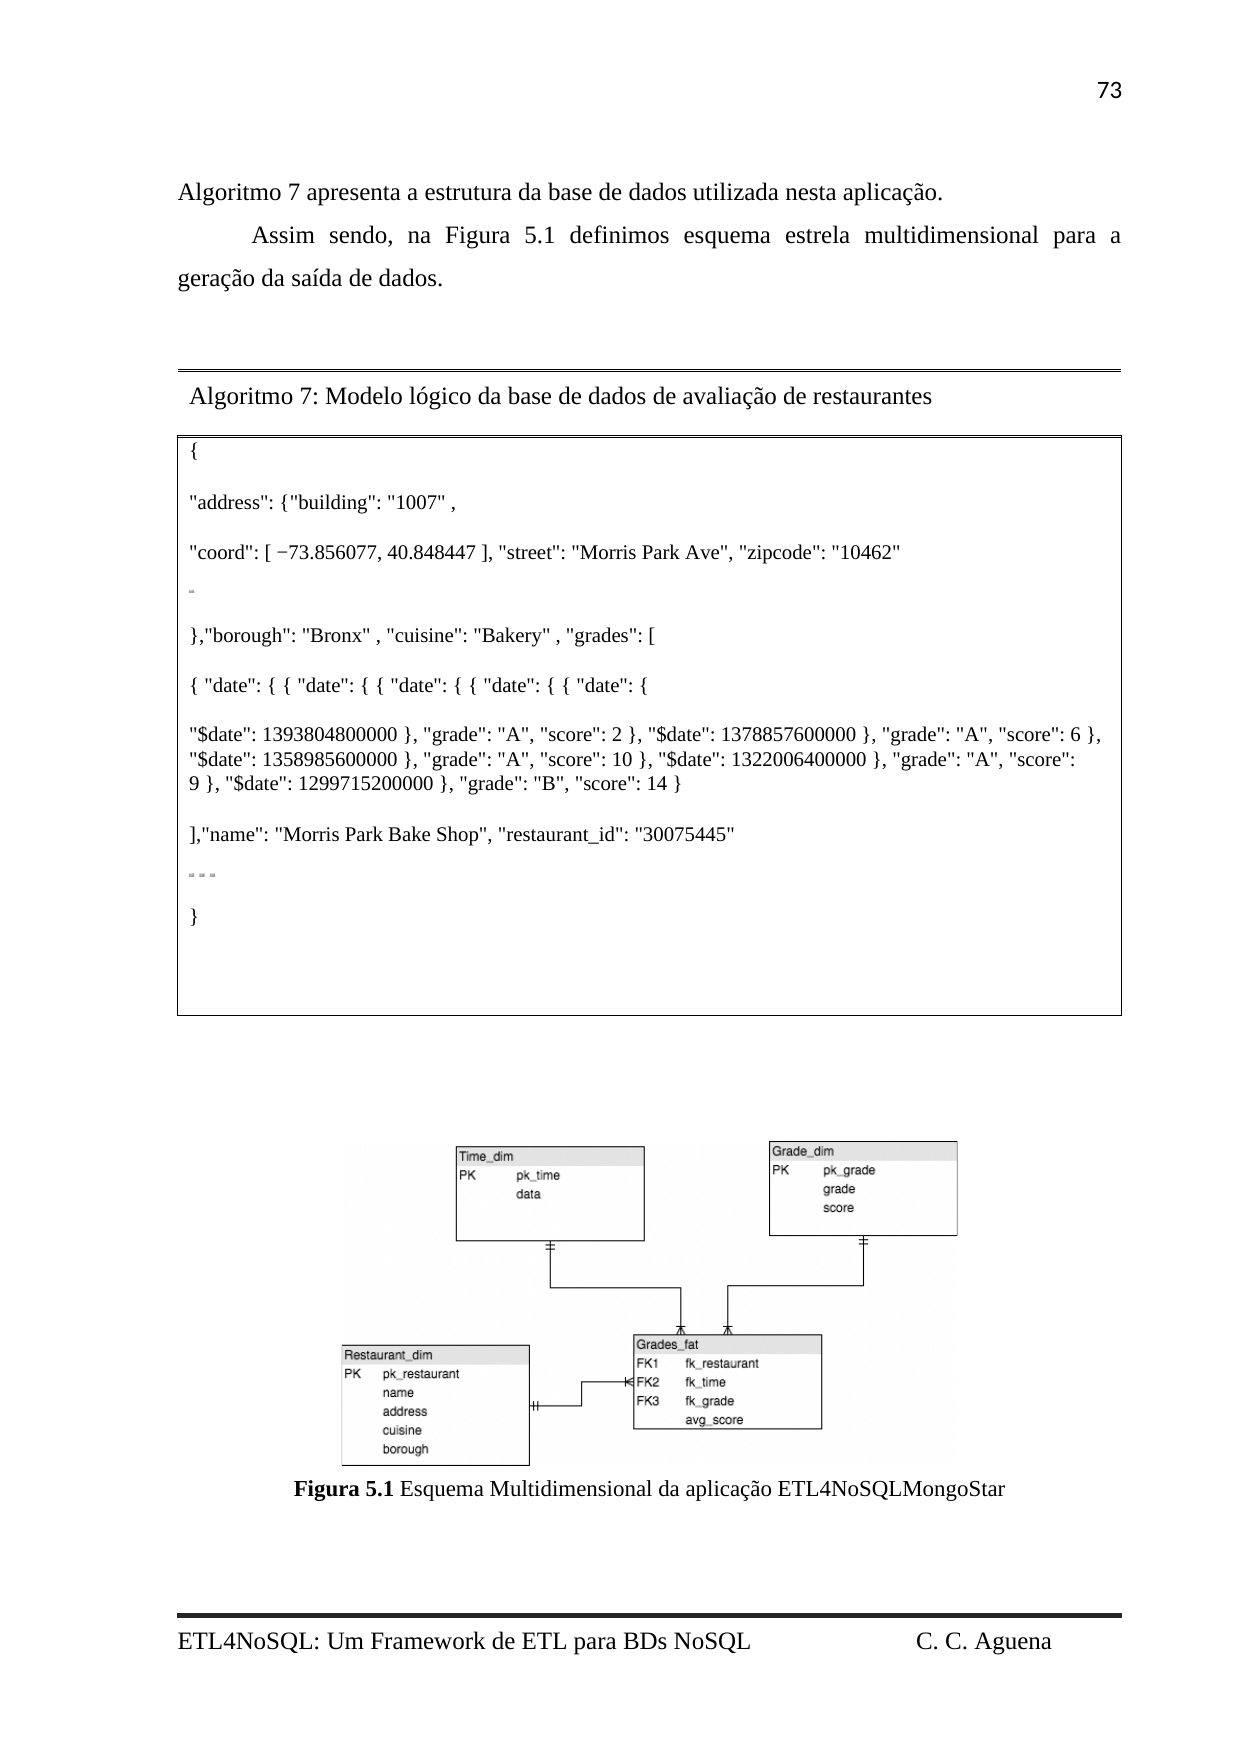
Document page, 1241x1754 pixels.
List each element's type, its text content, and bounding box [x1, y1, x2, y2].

text Figura 5.1 Esquema Multidimensional da aplicação ETL4NoSQLMongoStar [177, 1466, 1122, 1501]
text Assim sendo, na Figura 5.1 definimos esquema estrela multidimensional para a geração da saída de dados. [177, 220, 1122, 292]
table_header Algoritmo 7: Modelo lógico da base de dados de avaliação de restaurantes [178, 372, 1121, 435]
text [177, 177, 1122, 206]
table_cell { "address": { "building": "1007" , "coord": [ −73.856077, 40.848447 ], "street": "Morris Park Ave", "zipcode": "10462" }, "borough": "Bronx" , "cuisine": "Bakery" , "grades": [ { "date": { { "date": { { "date": { { "date": { { "date": { "$date": 1393804800000 }, "grade": "A", "score": 2 }, "$date": 1378857600000 }, "grade": "A", "score": 6 }, "$date": 1358985600000 }, "grade": "A", "score": 10 }, "$date": 1322006400000 }, "grade": "A", "score": 9 }, "$date": 1299715200000 }, "grade": "B", "score": 14 } ], "name": "Morris Park Bake Shop", "restaurant_id": "30075445" } [178, 438, 1121, 1015]
picture [341, 1141, 958, 1466]
